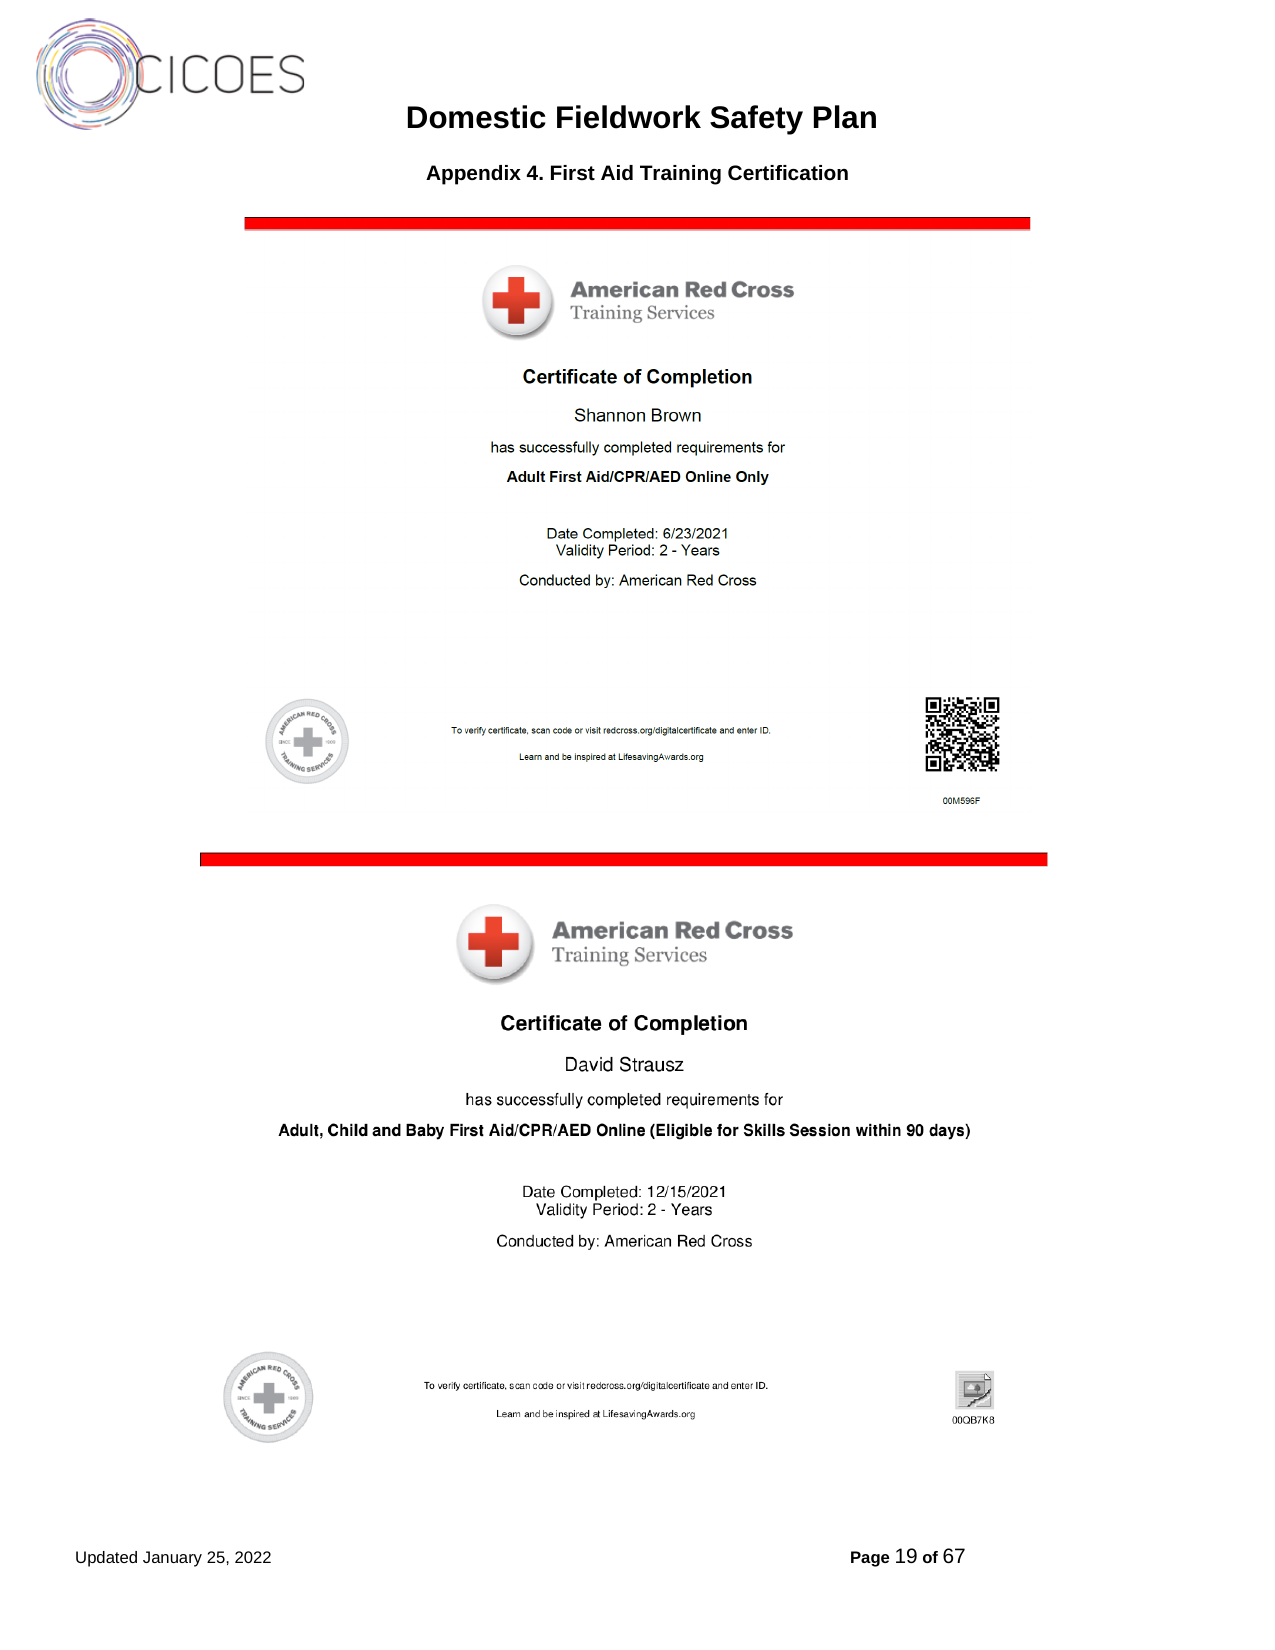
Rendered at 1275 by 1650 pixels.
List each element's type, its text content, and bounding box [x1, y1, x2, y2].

picture [36, 18, 305, 130]
picture [200, 846, 1048, 1454]
picture [244, 212, 1031, 813]
text Appendix 4. First Aid Training Certification [75, 161, 1200, 185]
